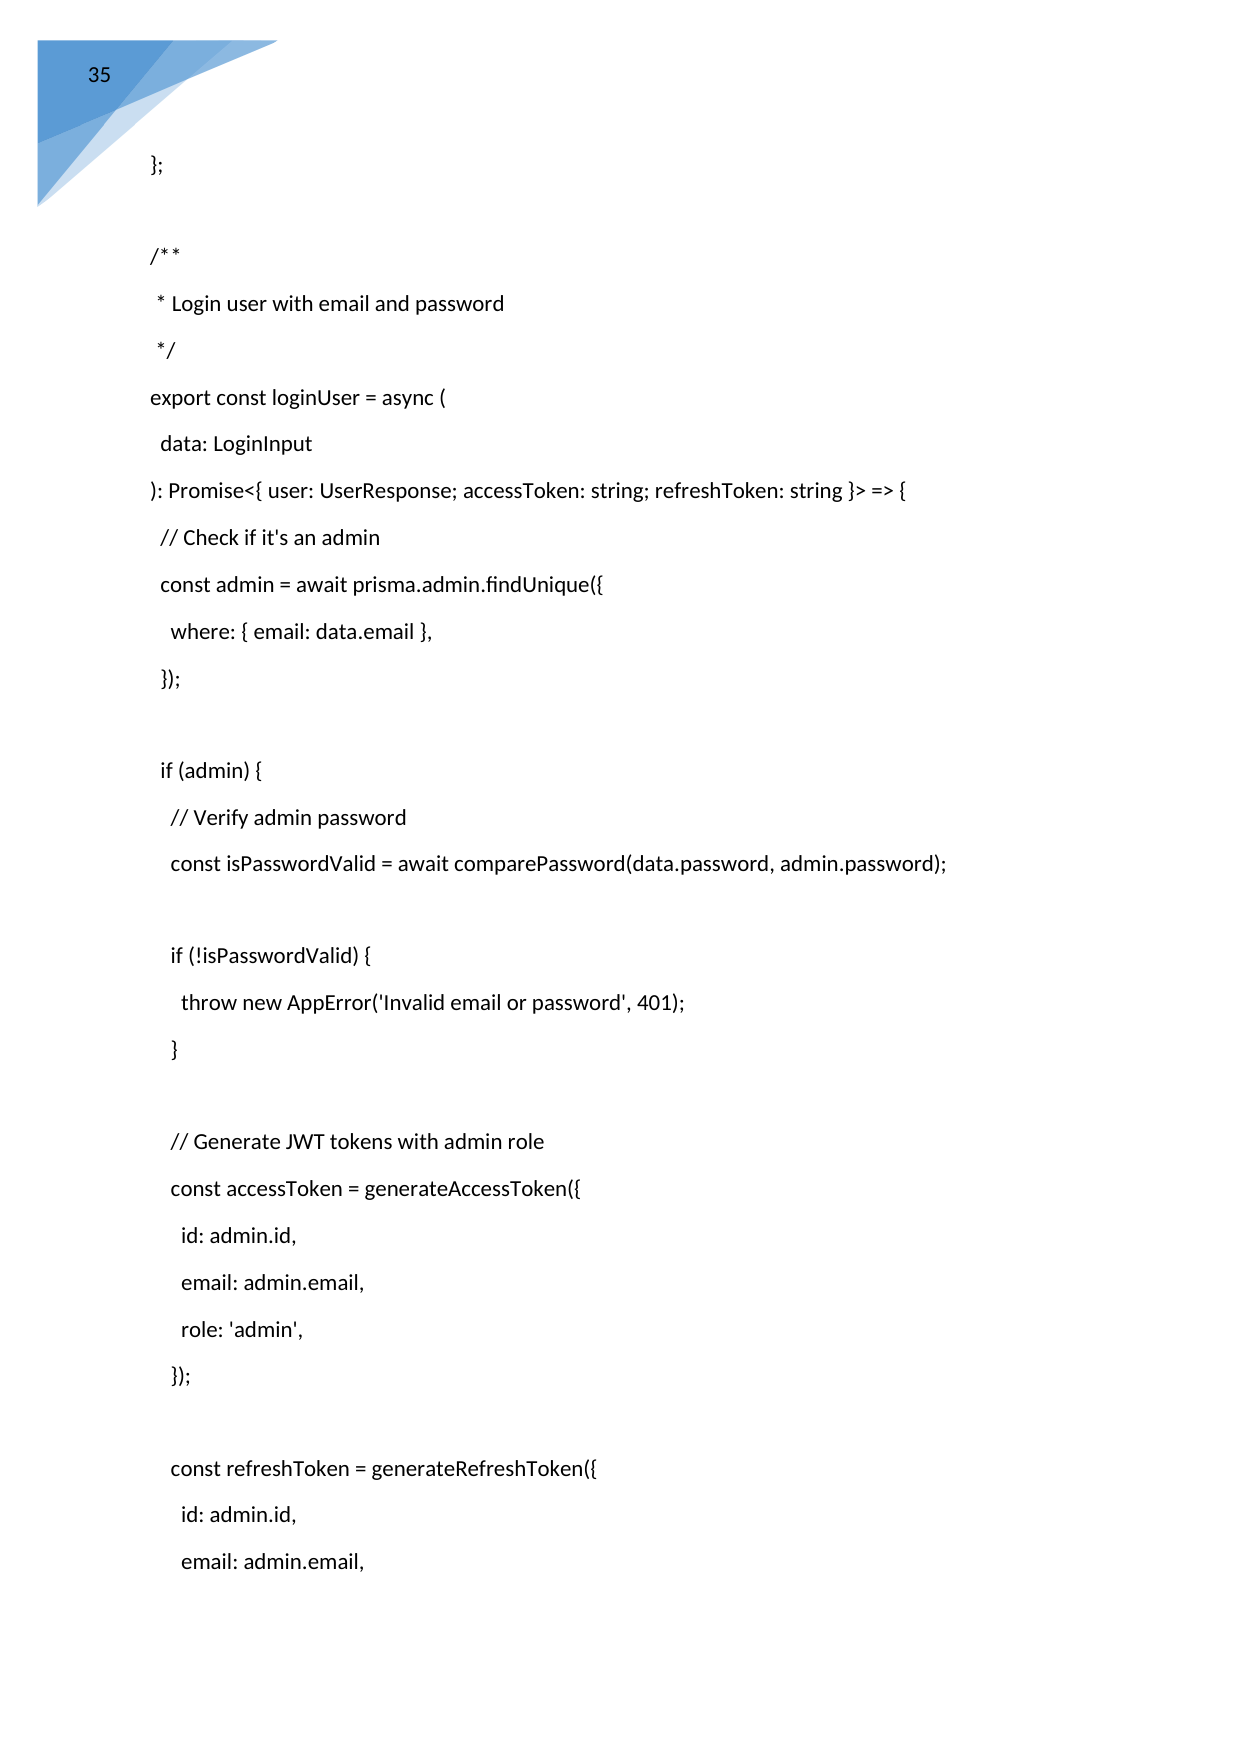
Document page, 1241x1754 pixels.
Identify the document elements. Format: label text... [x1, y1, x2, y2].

text export const loginUser = async ( [150, 383, 1090, 411]
text email: admin.email, [150, 1547, 1090, 1575]
text const refreshToken = generateRefreshToken({ [150, 1454, 1090, 1482]
text const isPasswordValid = await comparePassword(data.password, admin.password); [150, 849, 1090, 878]
text */ [150, 336, 1090, 364]
text where: { email: data.email }, [150, 617, 1090, 645]
text const accessToken = generateAccessToken({ [150, 1174, 1090, 1202]
text if (admin) { [150, 756, 1090, 784]
text * Login user with email and password [150, 289, 1090, 317]
text if (!isPasswordValid) { [150, 942, 1090, 969]
text data: LoginInput [150, 429, 1090, 457]
text }; [150, 150, 1090, 178]
text throw new AppError('Invalid email or password', 401); [150, 988, 1090, 1016]
text id: admin.id, [150, 1221, 1090, 1249]
text // Generate JWT tokens with admin role [150, 1127, 1090, 1155]
text const admin = await prisma.admin.findUnique({ [150, 570, 1090, 598]
text // Verify admin password [150, 803, 1090, 831]
text ): Promise<{ user: UserResponse; accessToken: string; refreshToken: string }> => { [150, 476, 1090, 504]
text // Check if it's an admin [150, 523, 1090, 551]
text /** [150, 242, 1090, 270]
text }); [150, 664, 1090, 692]
text }); [150, 1362, 1090, 1390]
picture [37, 40, 279, 209]
text id: admin.id, [150, 1501, 1090, 1528]
text email: admin.email, [150, 1268, 1090, 1296]
text role: 'admin', [150, 1315, 1090, 1343]
text } [150, 1035, 1090, 1063]
